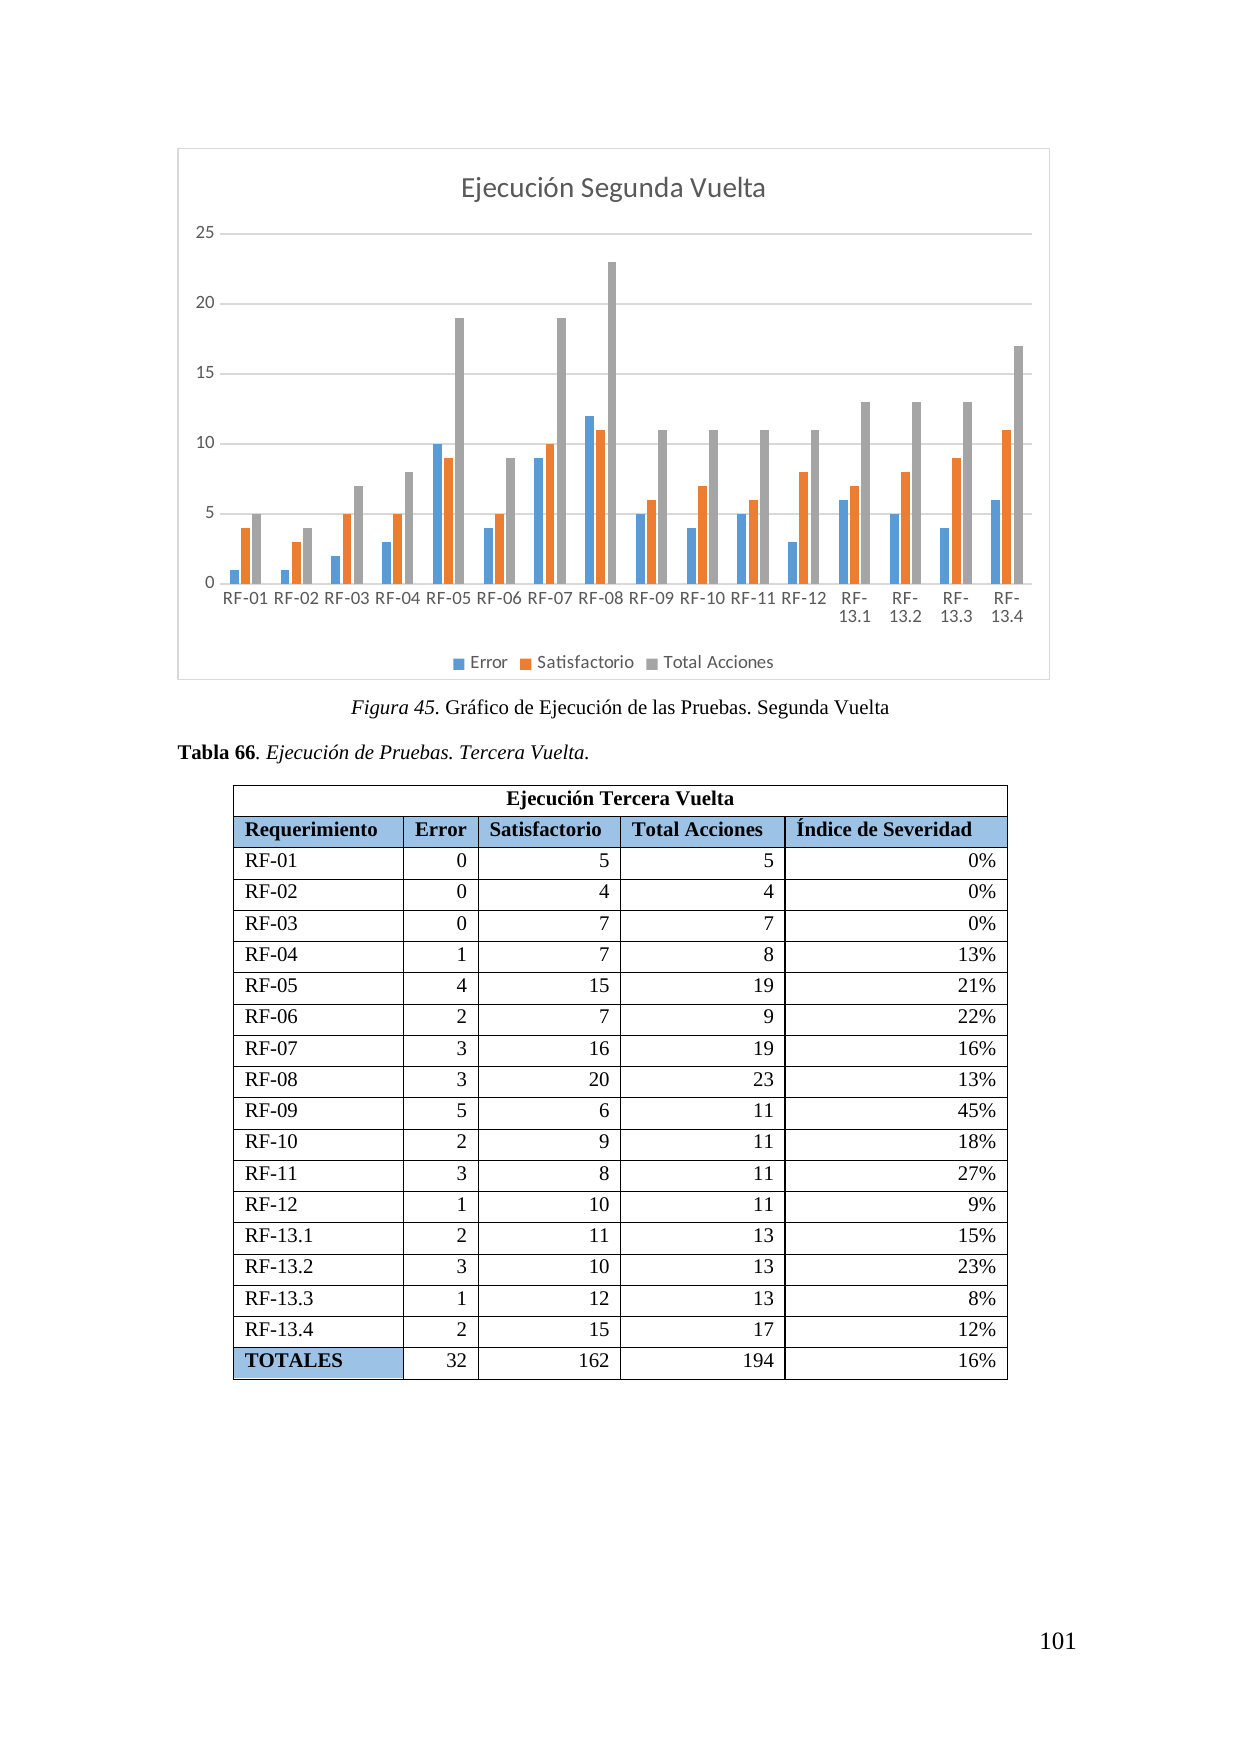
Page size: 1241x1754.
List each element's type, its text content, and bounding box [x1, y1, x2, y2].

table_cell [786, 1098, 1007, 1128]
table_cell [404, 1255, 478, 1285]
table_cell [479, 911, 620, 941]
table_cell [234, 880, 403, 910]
text Figura 45. Gráfico de Ejecución de las Pruebas. Segunda Vuelta [177, 695, 1063, 719]
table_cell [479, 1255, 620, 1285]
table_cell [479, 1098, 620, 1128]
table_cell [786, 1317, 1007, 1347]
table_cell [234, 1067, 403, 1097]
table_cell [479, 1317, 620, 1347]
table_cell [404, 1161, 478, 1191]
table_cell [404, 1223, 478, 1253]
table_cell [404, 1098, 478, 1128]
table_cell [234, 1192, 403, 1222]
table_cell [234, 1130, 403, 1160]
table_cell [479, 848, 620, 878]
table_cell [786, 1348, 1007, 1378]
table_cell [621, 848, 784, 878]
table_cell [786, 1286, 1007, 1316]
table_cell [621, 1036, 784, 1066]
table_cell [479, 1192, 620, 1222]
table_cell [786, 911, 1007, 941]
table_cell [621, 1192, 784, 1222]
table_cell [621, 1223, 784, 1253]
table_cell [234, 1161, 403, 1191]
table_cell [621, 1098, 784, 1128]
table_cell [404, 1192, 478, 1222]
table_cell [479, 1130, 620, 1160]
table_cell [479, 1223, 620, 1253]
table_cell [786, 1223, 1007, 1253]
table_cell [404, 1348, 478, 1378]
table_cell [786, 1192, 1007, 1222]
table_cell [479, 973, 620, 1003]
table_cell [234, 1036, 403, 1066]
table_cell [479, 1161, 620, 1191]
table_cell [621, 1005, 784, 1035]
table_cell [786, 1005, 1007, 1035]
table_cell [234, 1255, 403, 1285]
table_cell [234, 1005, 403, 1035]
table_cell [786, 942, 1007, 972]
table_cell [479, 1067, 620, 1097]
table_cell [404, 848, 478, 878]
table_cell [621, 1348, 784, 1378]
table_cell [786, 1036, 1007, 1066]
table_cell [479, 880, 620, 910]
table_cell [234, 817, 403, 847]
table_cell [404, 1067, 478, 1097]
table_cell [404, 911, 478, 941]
text Tabla 66. Ejecución de Pruebas. Tercera Vuelta. [177, 740, 1063, 764]
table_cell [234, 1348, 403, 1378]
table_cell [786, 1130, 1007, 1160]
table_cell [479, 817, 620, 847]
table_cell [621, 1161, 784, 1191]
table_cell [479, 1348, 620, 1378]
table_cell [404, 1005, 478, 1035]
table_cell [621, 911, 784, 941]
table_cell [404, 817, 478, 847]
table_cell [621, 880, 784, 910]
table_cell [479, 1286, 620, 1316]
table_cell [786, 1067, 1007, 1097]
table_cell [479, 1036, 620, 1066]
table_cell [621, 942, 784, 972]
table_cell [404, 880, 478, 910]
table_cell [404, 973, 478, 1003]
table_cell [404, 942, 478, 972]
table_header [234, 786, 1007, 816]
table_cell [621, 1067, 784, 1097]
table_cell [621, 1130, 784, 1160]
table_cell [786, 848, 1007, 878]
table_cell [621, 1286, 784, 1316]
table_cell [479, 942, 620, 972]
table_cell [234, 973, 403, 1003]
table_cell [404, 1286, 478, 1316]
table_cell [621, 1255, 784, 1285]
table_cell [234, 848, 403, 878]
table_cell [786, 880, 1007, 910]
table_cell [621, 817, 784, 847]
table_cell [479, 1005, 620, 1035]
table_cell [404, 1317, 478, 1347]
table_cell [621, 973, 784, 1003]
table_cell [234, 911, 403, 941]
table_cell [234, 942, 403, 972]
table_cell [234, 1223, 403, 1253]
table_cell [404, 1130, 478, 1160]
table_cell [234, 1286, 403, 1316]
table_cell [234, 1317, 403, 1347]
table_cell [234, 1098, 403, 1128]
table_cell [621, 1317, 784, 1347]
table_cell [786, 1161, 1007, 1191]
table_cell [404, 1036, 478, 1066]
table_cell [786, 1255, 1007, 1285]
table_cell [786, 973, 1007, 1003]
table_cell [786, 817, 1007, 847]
